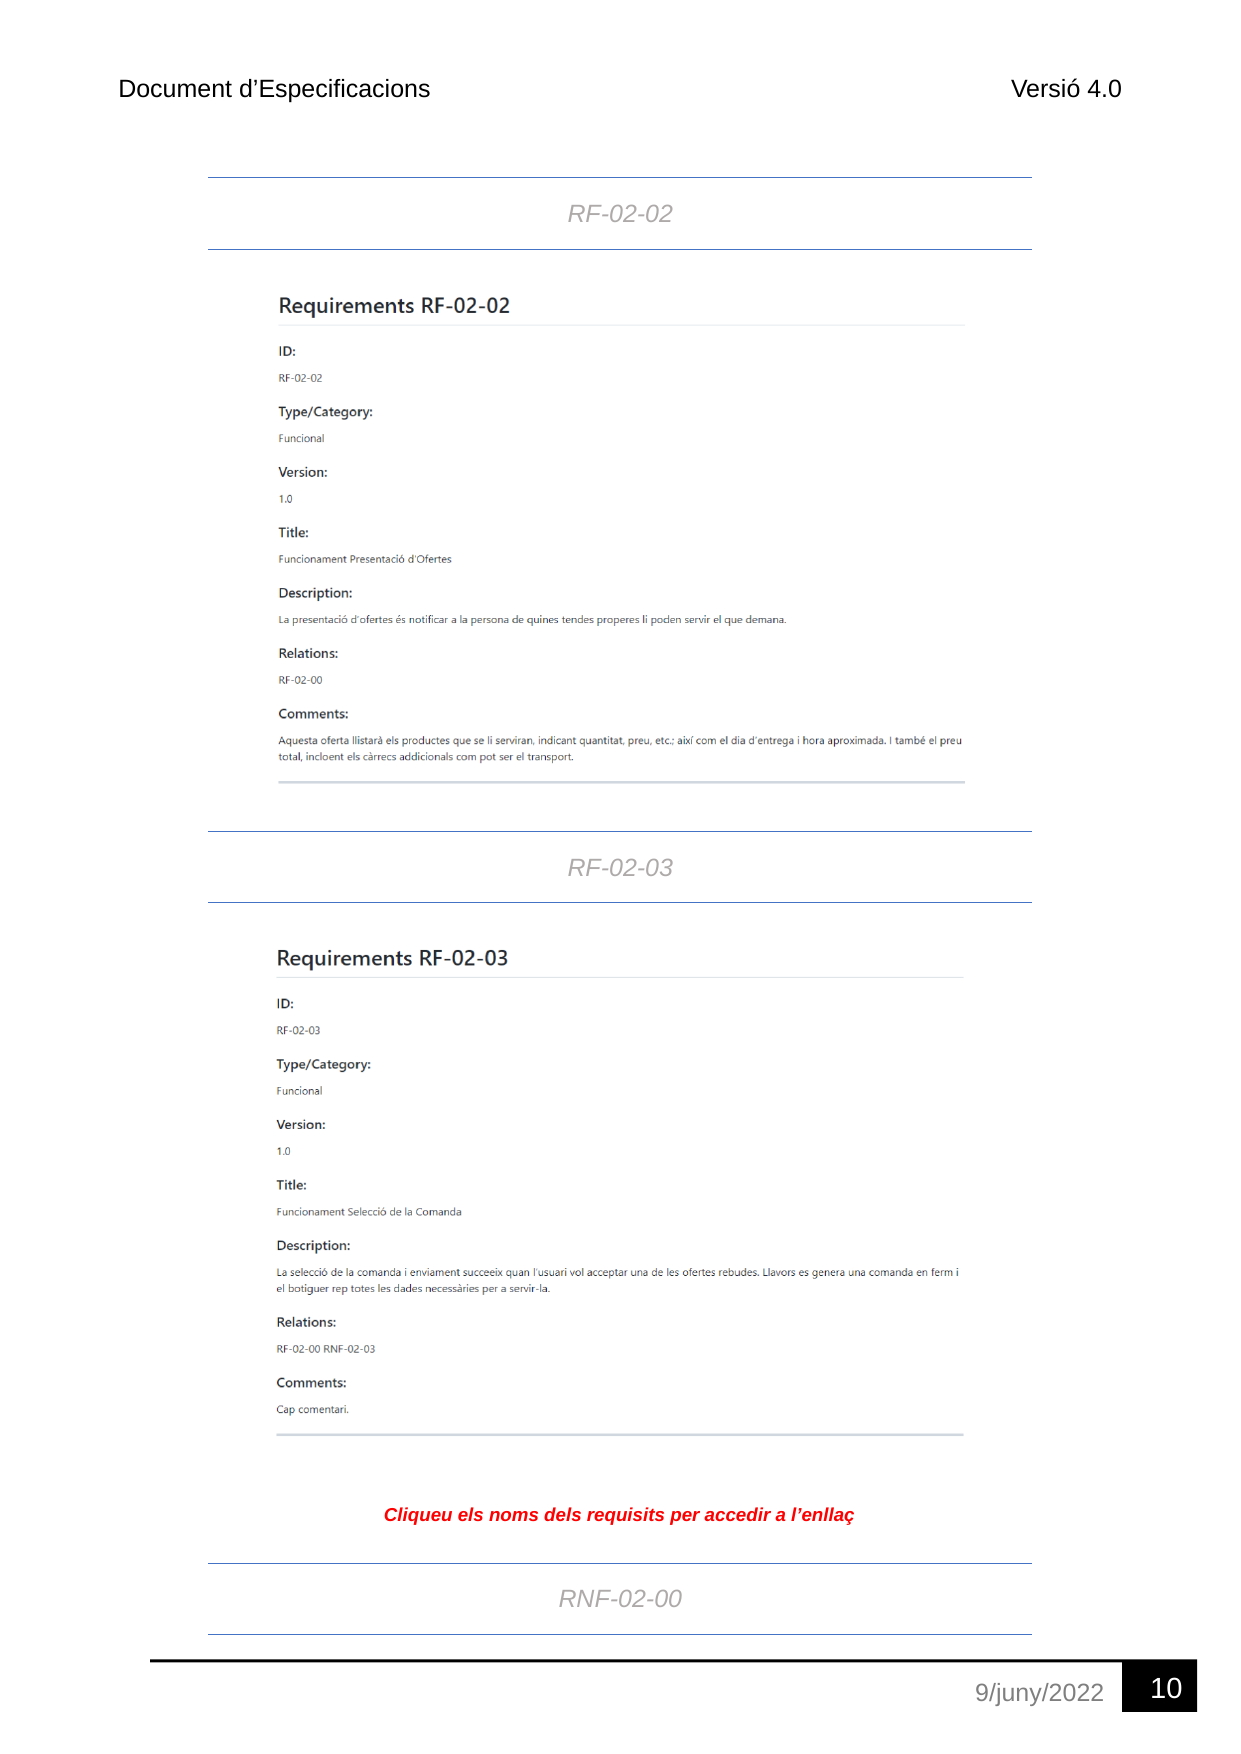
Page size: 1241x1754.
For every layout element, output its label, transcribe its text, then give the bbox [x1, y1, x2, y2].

text RNF-02-00 [208, 1564, 1032, 1634]
text RF-02-03 [208, 832, 1032, 902]
text Cliqueu els noms dels requisits per accedir a l’enllaç [118, 1503, 1122, 1525]
text RF-02-02 [208, 178, 1032, 249]
picture [268, 940, 972, 1446]
picture [268, 287, 972, 794]
